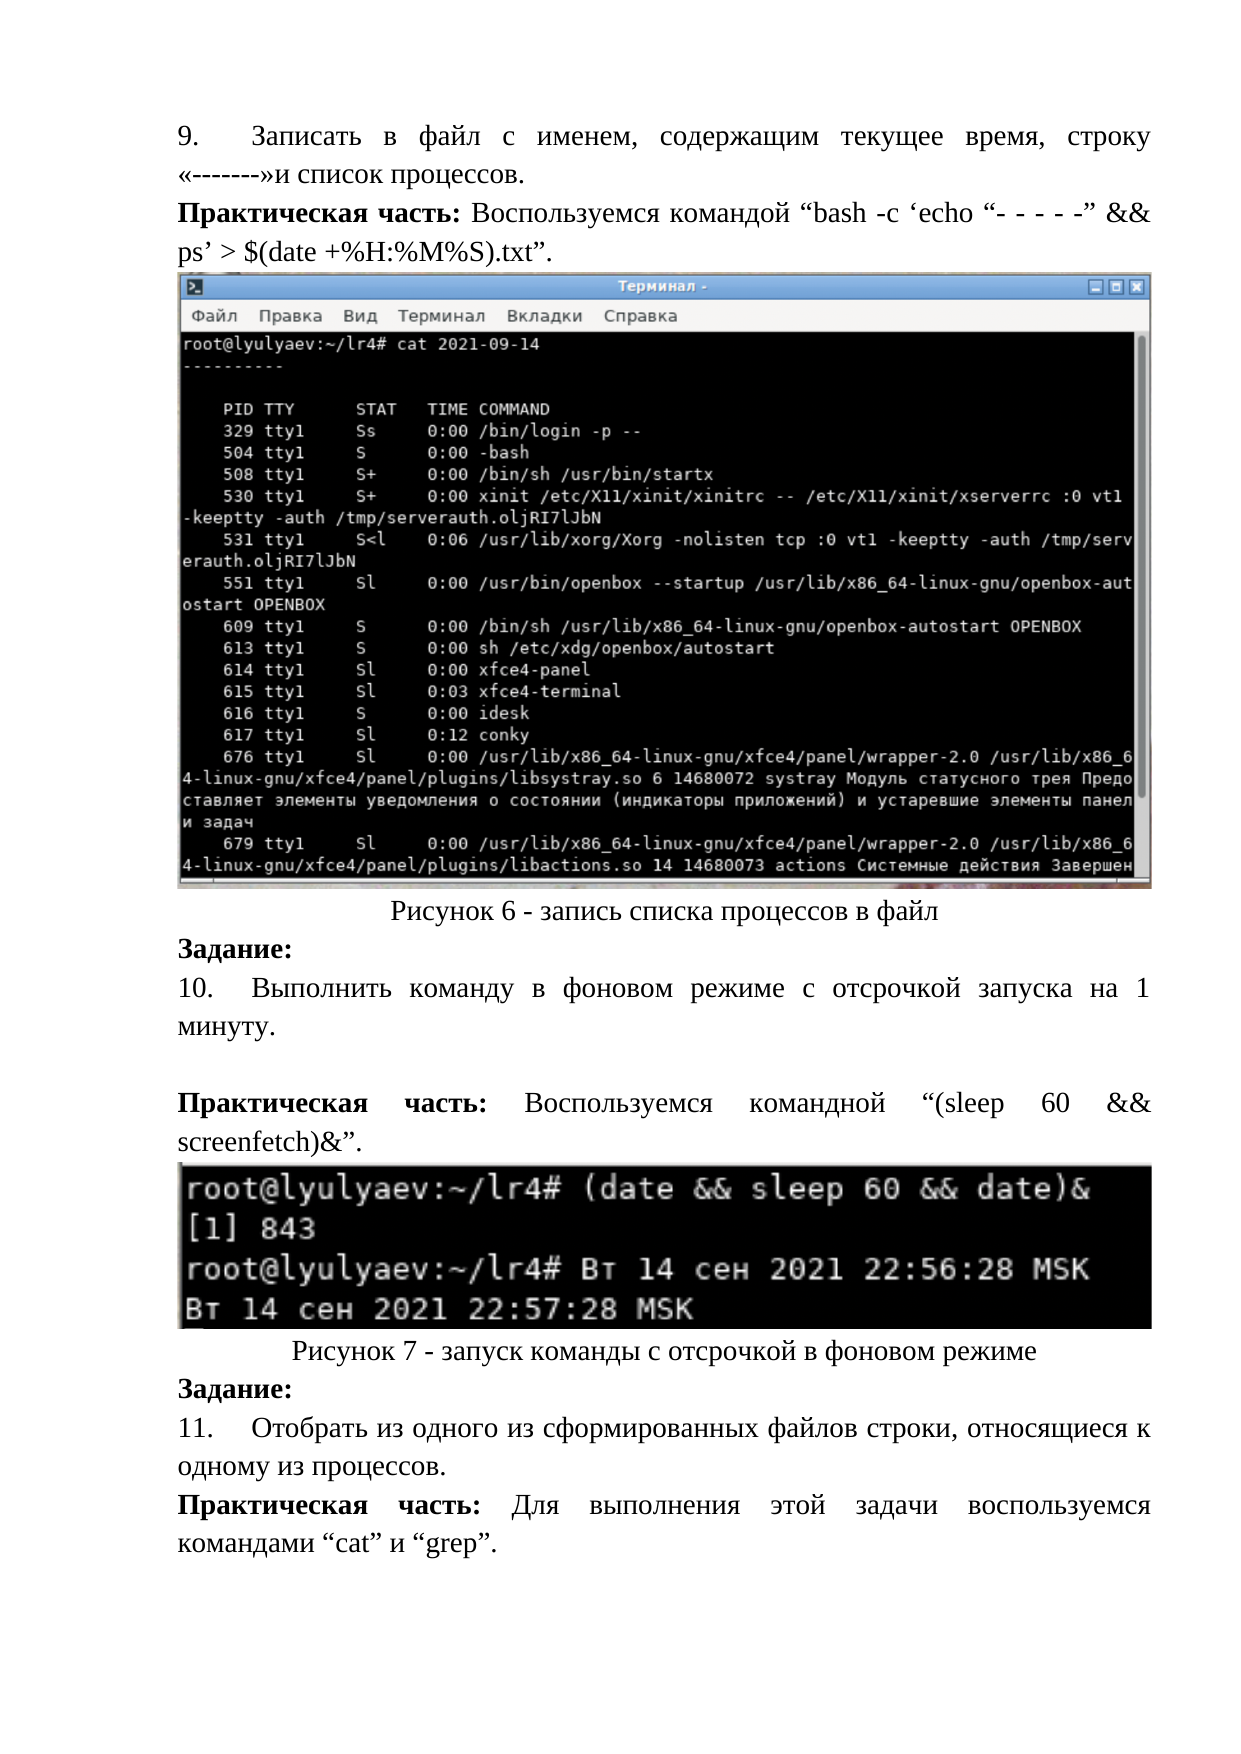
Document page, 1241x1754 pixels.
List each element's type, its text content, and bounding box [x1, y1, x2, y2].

text Рисунок 6 - запись списка процессов в файл [177, 893, 1152, 926]
text 11. Отобрать из одного из сформированных файлов строки, относящиеся к одному из процессов. [177, 1410, 1152, 1482]
text 10. Выполнить команду в фоновом режиме с отсрочкой запуска на 1 минуту. [177, 970, 1152, 1042]
picture [177, 272, 1152, 889]
text Рисунок 7 - запуск команды с отсрочкой в фоновом режиме [177, 1333, 1152, 1366]
text Задание: [177, 931, 1152, 965]
text Практическая часть: Воспользуемся командой “bash -c ‘echo “- - - - -” && ps’ > $(date +%H:%M%S).txt”. [177, 195, 1152, 267]
text 9. Записать в файл с именем, содержащим текущее время, строку «-------»и список процессов. [177, 118, 1152, 190]
text Задание: [177, 1371, 1152, 1405]
text Практическая часть: Для выполнения этой задачи воспользуемся командами “cat” и “grep”. [177, 1487, 1152, 1559]
picture [177, 1162, 1152, 1329]
text Практическая часть: Воспользуемся командной “(sleep 60 && screenfetch)&”. [177, 1085, 1152, 1157]
